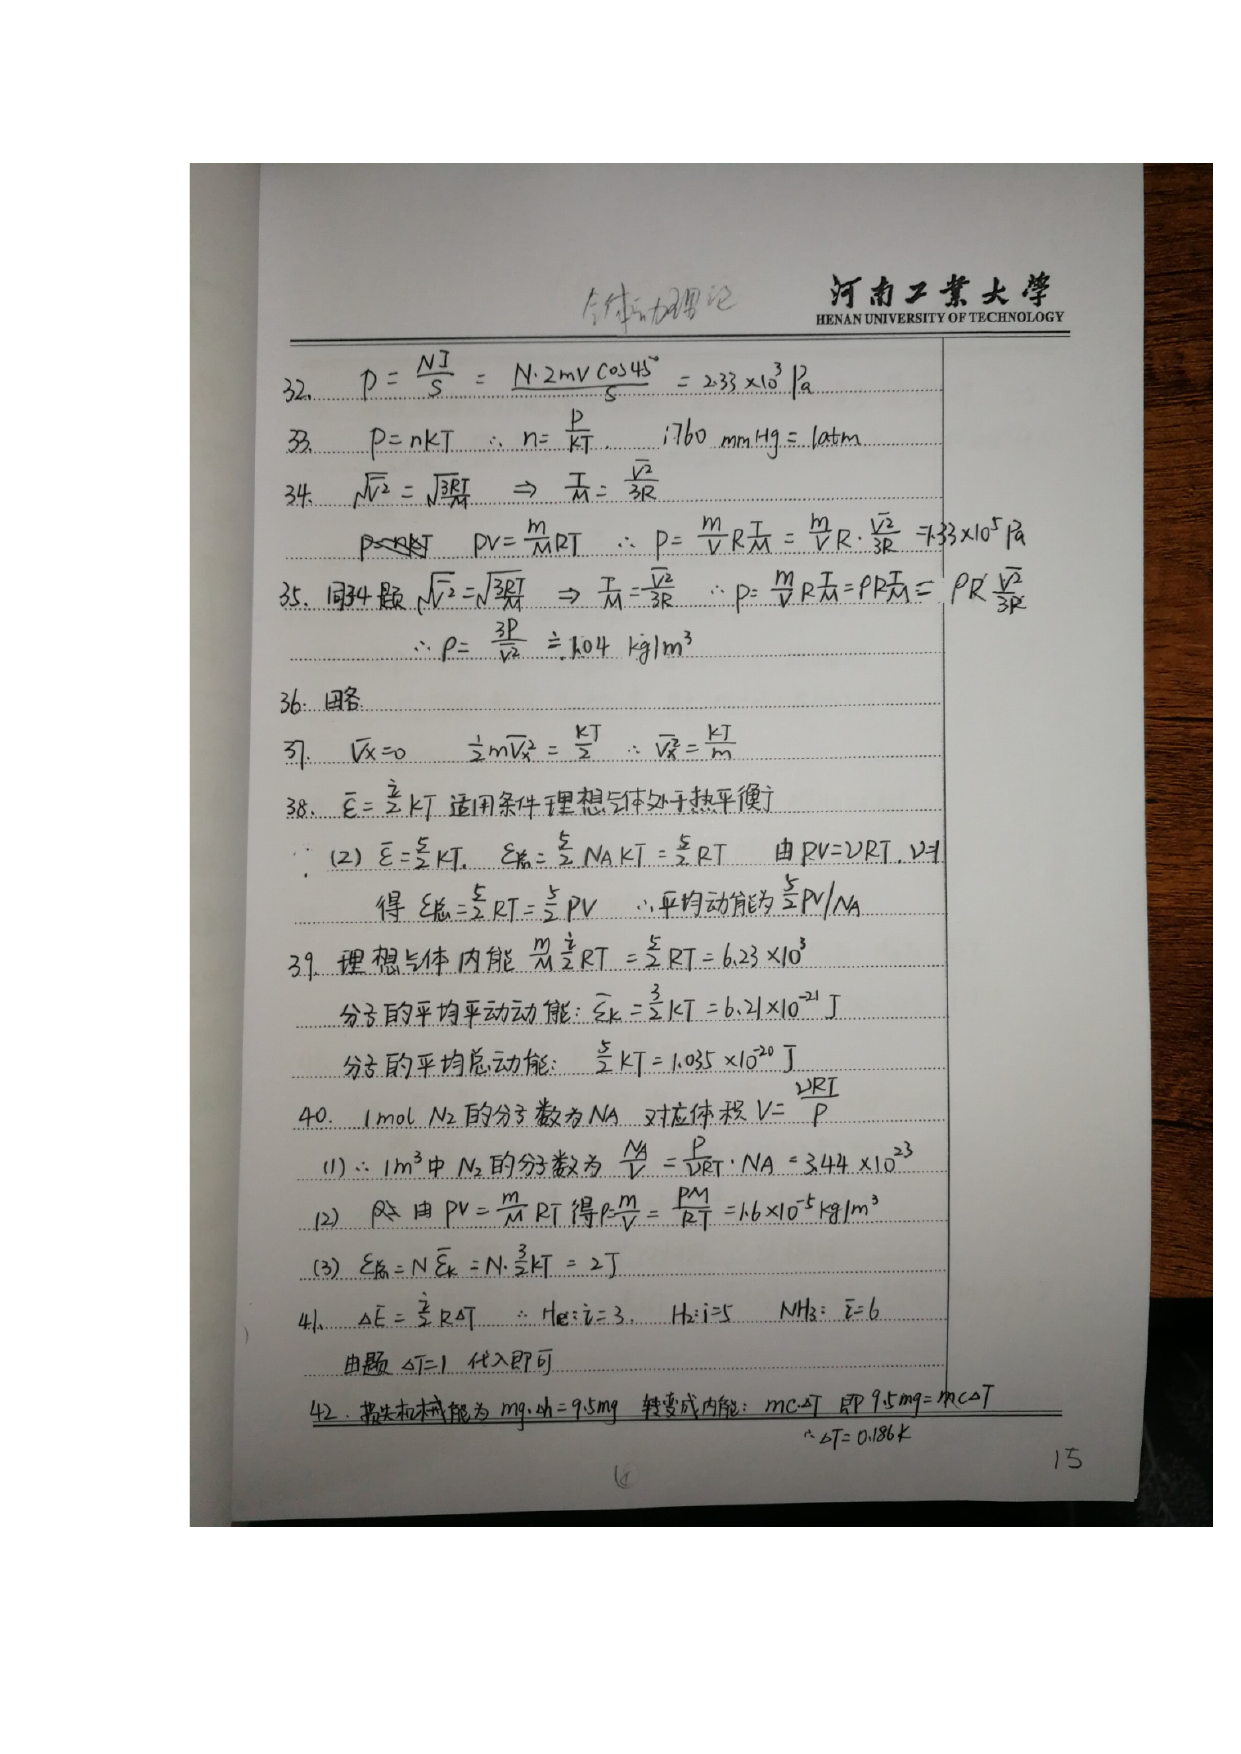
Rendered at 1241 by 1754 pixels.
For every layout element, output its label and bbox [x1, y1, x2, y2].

picture [191, 164, 1213, 1527]
